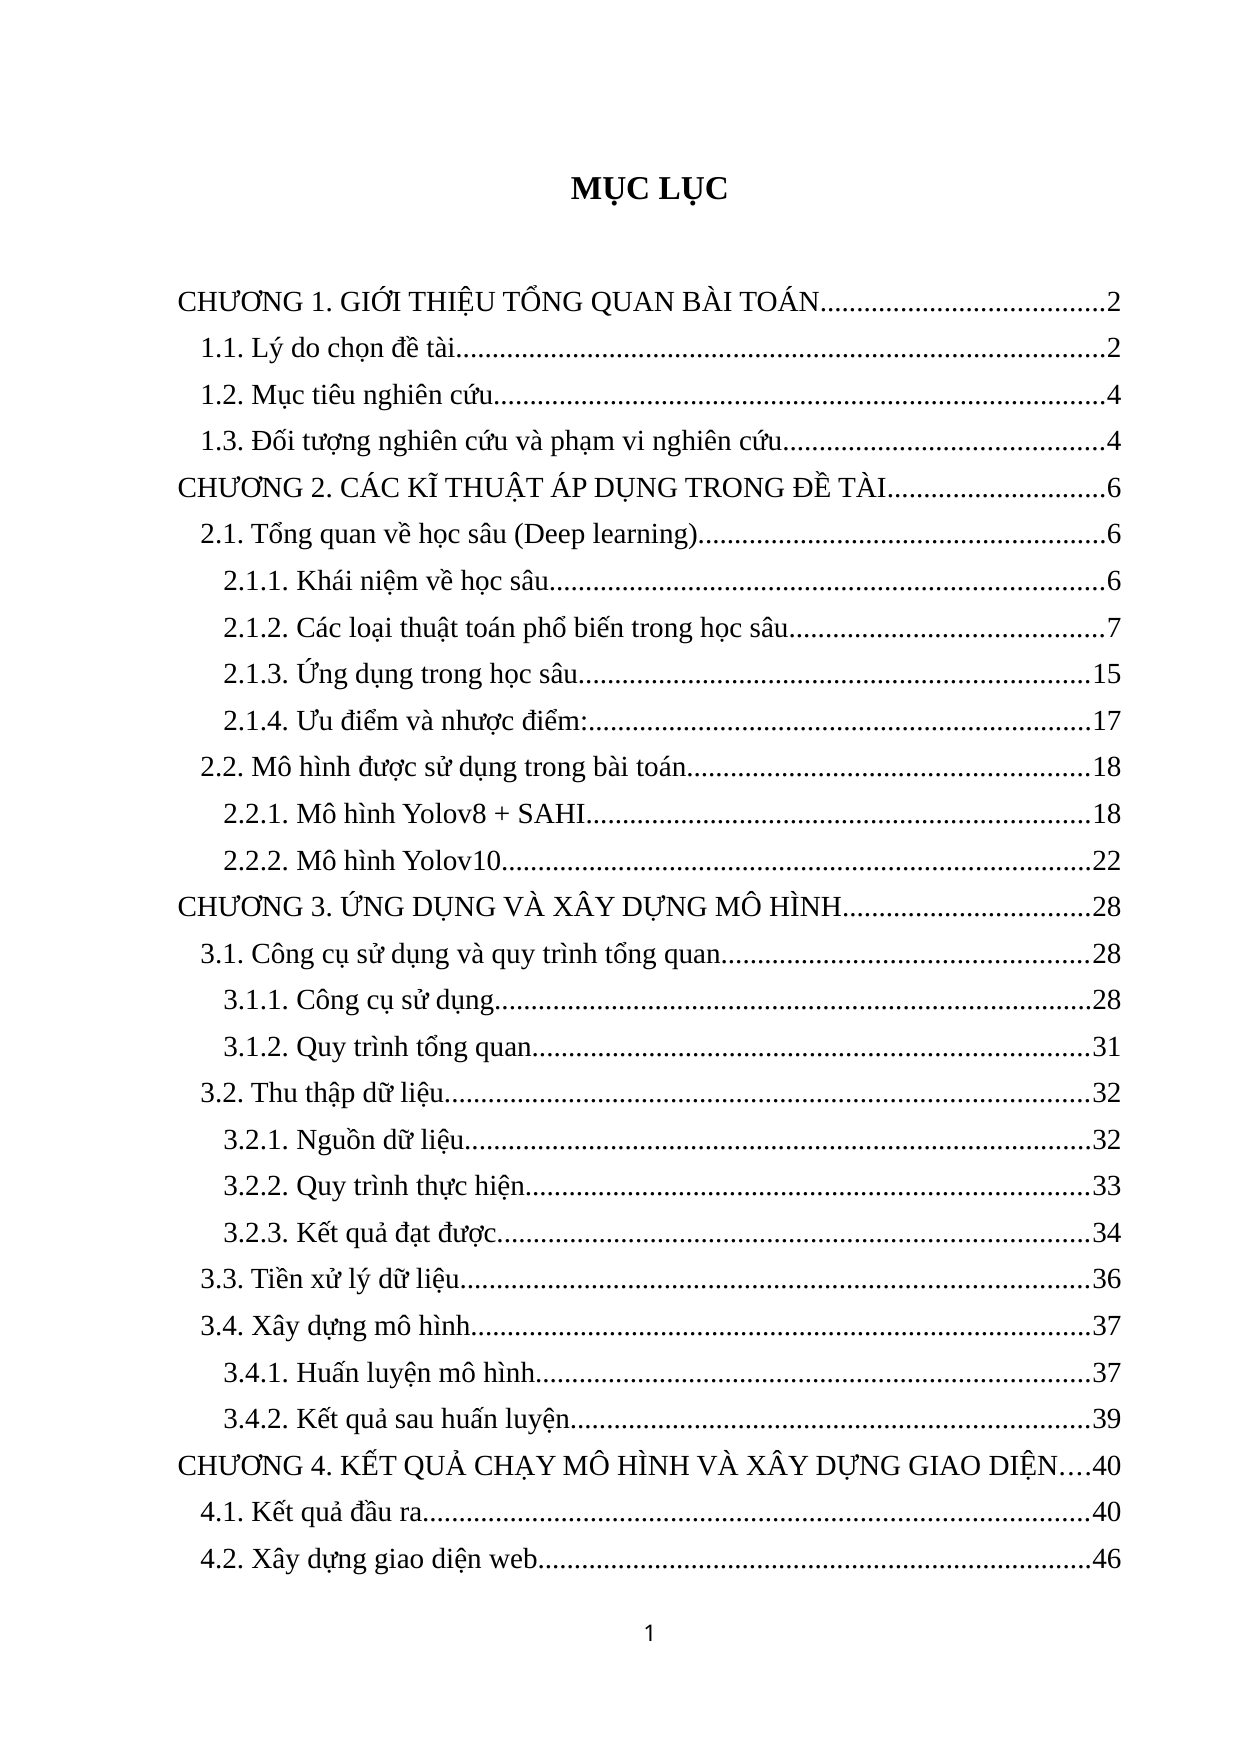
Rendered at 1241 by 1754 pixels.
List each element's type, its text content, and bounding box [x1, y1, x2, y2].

text MỤC LỤC [177, 168, 1122, 207]
